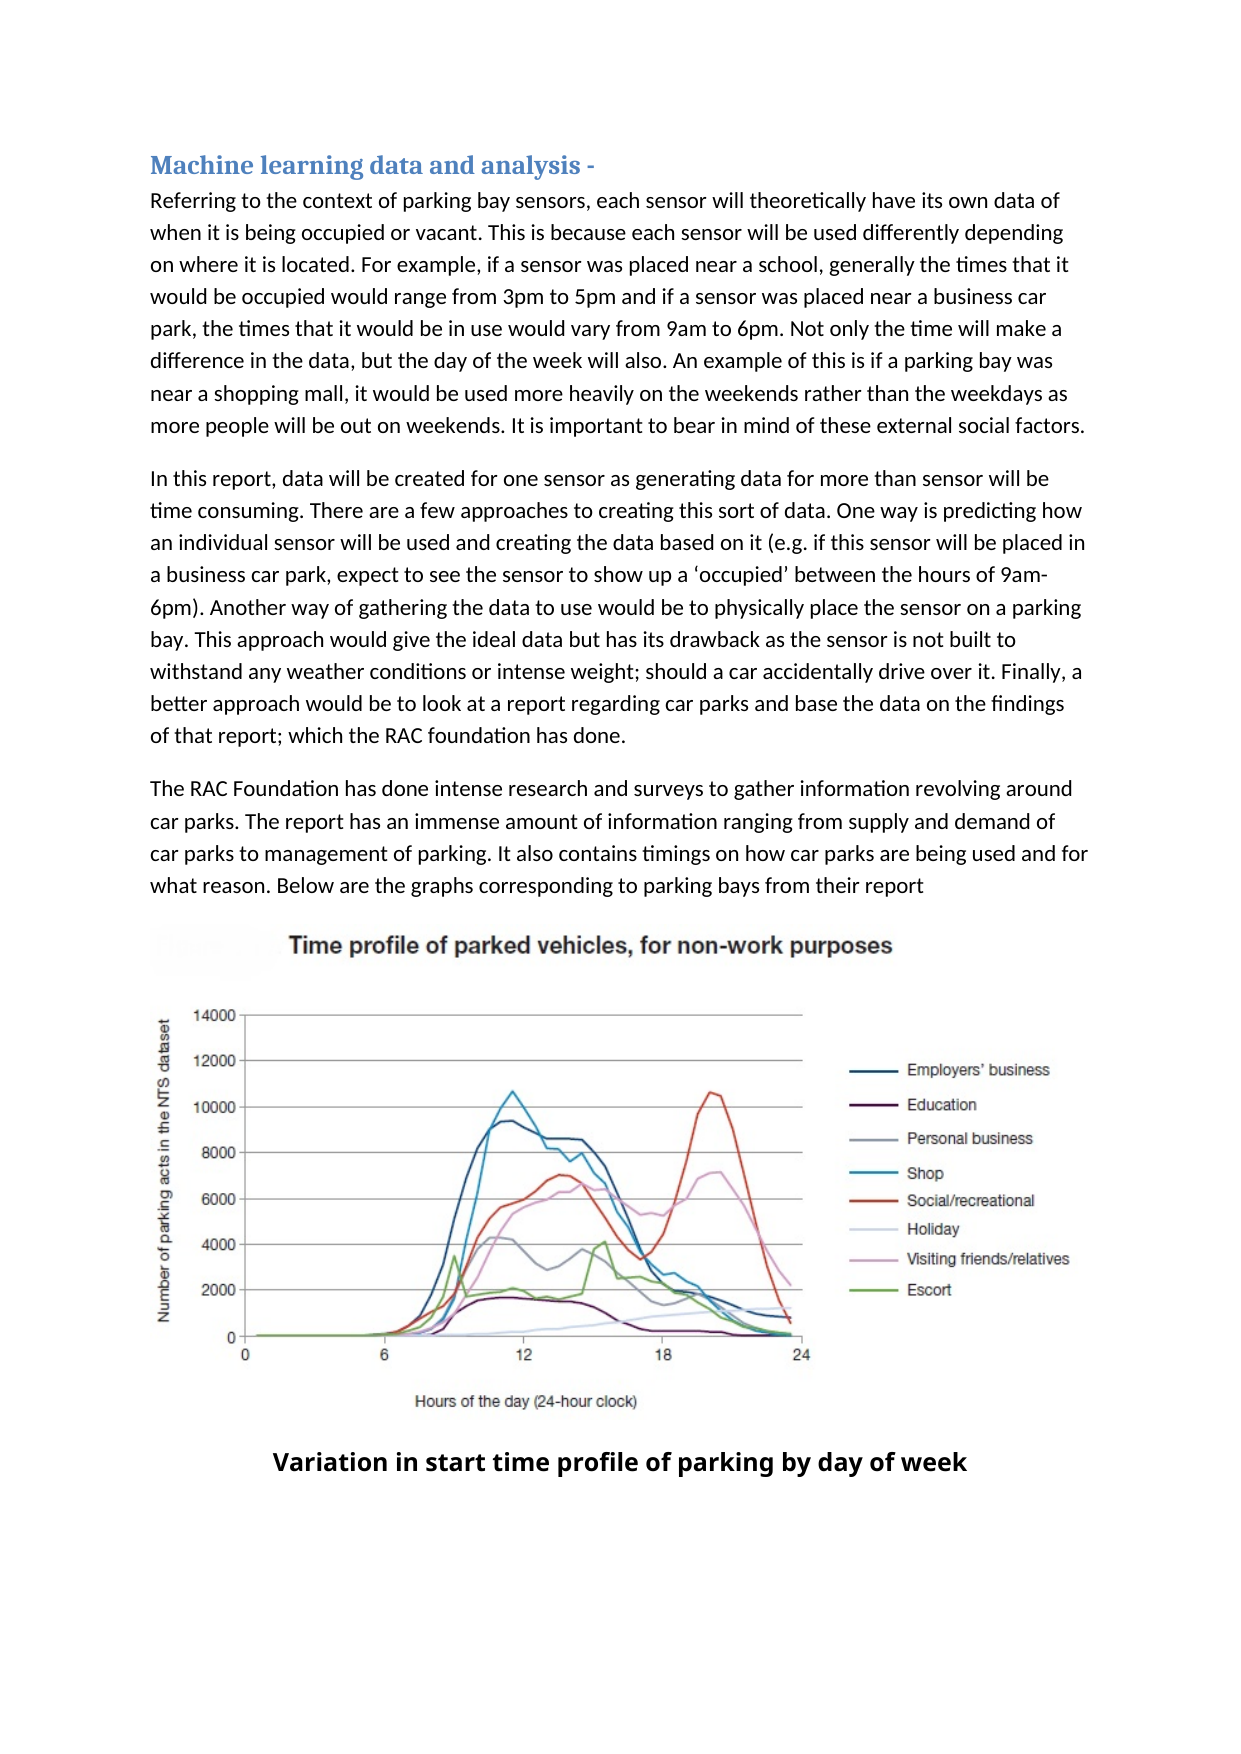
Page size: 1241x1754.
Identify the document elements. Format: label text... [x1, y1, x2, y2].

picture [150, 924, 1080, 1420]
subtitle Machine learning data and analysis - [150, 150, 1090, 181]
text Variation in start time profile of parking by day of week [150, 1444, 1090, 1479]
text The RAC Foundation has done intense research and surveys to gather information revolving around car parks. The report has an immense amount of information ranging from supply and demand of car parks to management of parking. It also contains timings on how car parks are being used and for what reason. Below are the graphs corresponding to parking bays from their report [150, 774, 1090, 899]
text Referring to the context of parking bay sensors, each sensor will theoretically have its own data of when it is being occupied or vacant. This is because each sensor will be used differently depending on where it is located. For example, if a sensor was placed near a school, generally the times that it would be occupied would range from 3pm to 5pm and if a sensor was placed near a business car park, the times that it would be in use would vary from 9am to 6pm. Not only the time will make a difference in the data, but the day of the week will also. An example of this is if a parking bay was near a shopping mall, it would be used more heavily on the weekends rather than the weekdays as more people will be out on weekends. It is important to bear in mind of these external social factors. [150, 186, 1090, 439]
text In this report, data will be created for one sensor as generating data for more than sensor will be time consuming. There are a few approaches to creating this sort of data. One way is predicting how an individual sensor will be used and creating the data based on it (e.g. if this sensor will be placed in a business car park, expect to see the sensor to show up a ‘occupied’ between the hours of 9am-6pm). Another way of gathering the data to use would be to physically place the sensor on a parking bay. This approach would give the ideal data but has its drawback as the sensor is not built to withstand any weather conditions or intense weight; should a car accidentally drive over it. Finally, a better approach would be to look at a report regarding car parks and base the data on the findings of that report; which the RAC foundation has done. [150, 464, 1090, 749]
